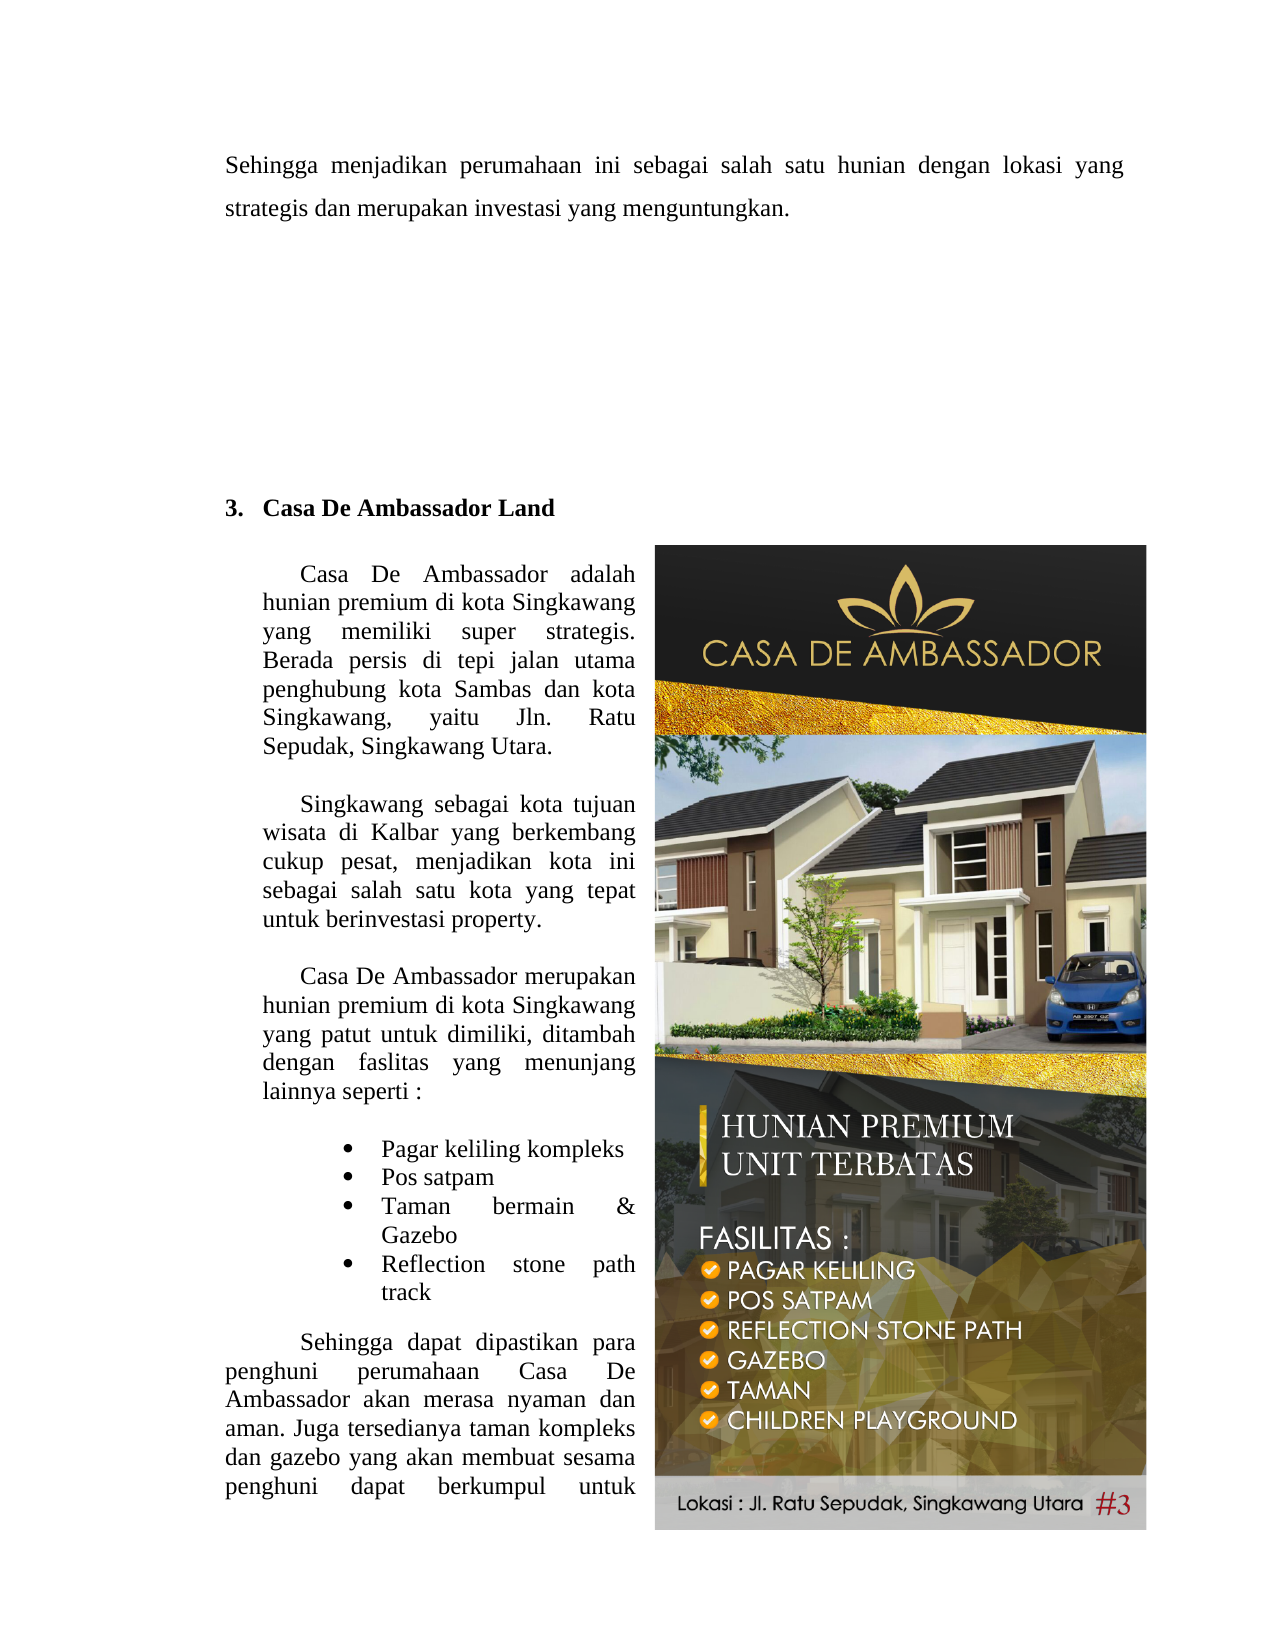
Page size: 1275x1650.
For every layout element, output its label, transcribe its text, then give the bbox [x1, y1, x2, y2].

list Casa De Ambassador merupakan hunian premium di kota Singkawang yang patut untuk dimiliki, ditambah dengan faslitas yang menunjang lainnya seperti : [262, 961, 654, 1105]
list Casa De Ambassador adalah hunian premium di kota Singkawang yang memiliki super strategis. Berada persis di tepi jalan utama penghubung kota Sambas dan kota Singkawang, yaitu Jln. Ratu Sepudak, Singkawang Utara. [262, 559, 654, 760]
list Pagar keliling kompleks [344, 1134, 654, 1162]
list Reflection stone path track [344, 1249, 654, 1306]
list Casa De Ambassador Land [225, 493, 1125, 521]
list Singkawang sebagai kota tujuan wisata di Kalbar yang berkembang cukup pesat, menjadikan kota ini sebagai salah satu kota yang tepat untuk berinvestasi property. [262, 789, 654, 932]
text Sehingga menjadikan perumahaan ini sebagai salah satu hunian dengan lokasi yang strategis dan merupakan investasi yang menguntungkan. [225, 150, 1125, 222]
list Taman bermain & Gazebo [344, 1191, 654, 1249]
list Pos satpam [344, 1162, 654, 1191]
picture [654, 545, 1147, 1530]
